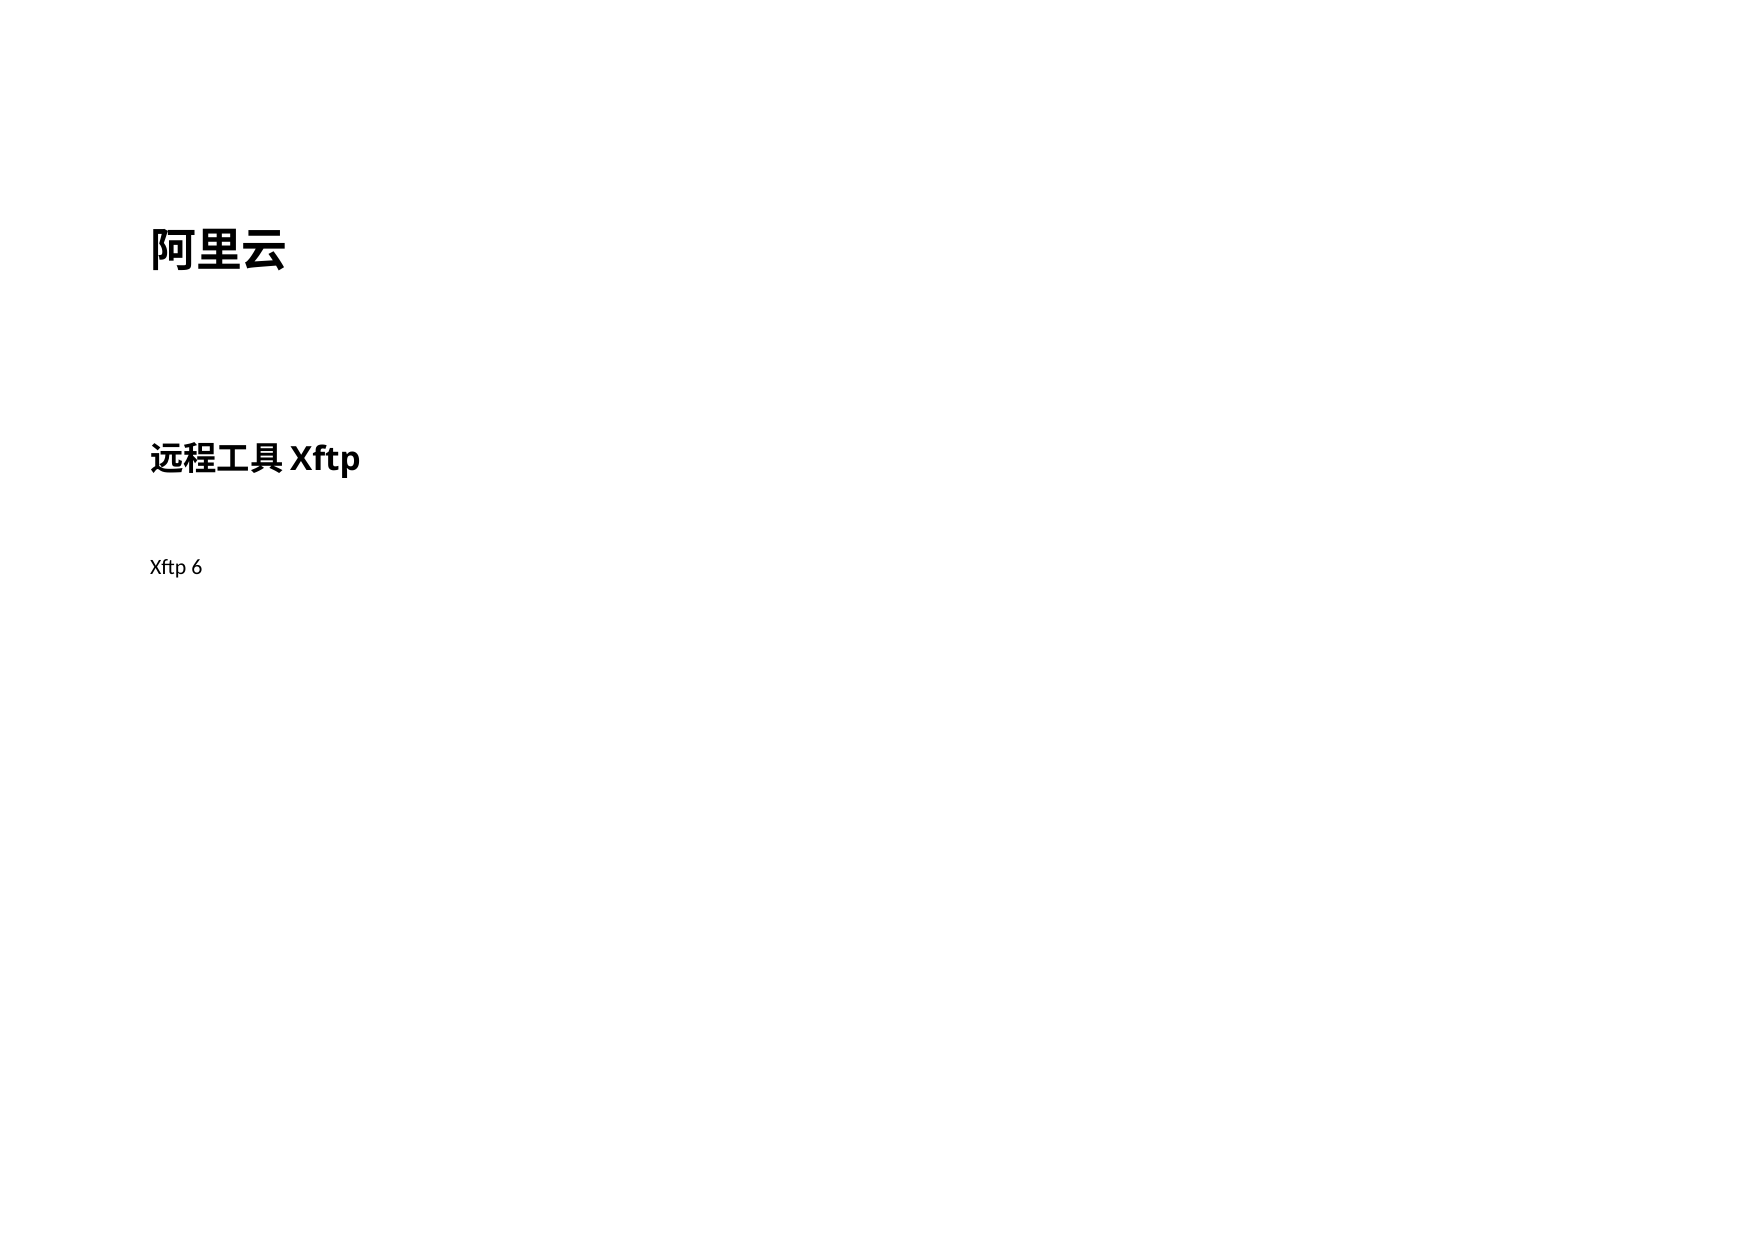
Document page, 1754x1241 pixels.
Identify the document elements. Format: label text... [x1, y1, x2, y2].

subtitle 阿里云 [150, 198, 1604, 295]
text Xftp 6 [150, 550, 1604, 583]
subtitle 远程工具Xftp [150, 423, 1604, 488]
